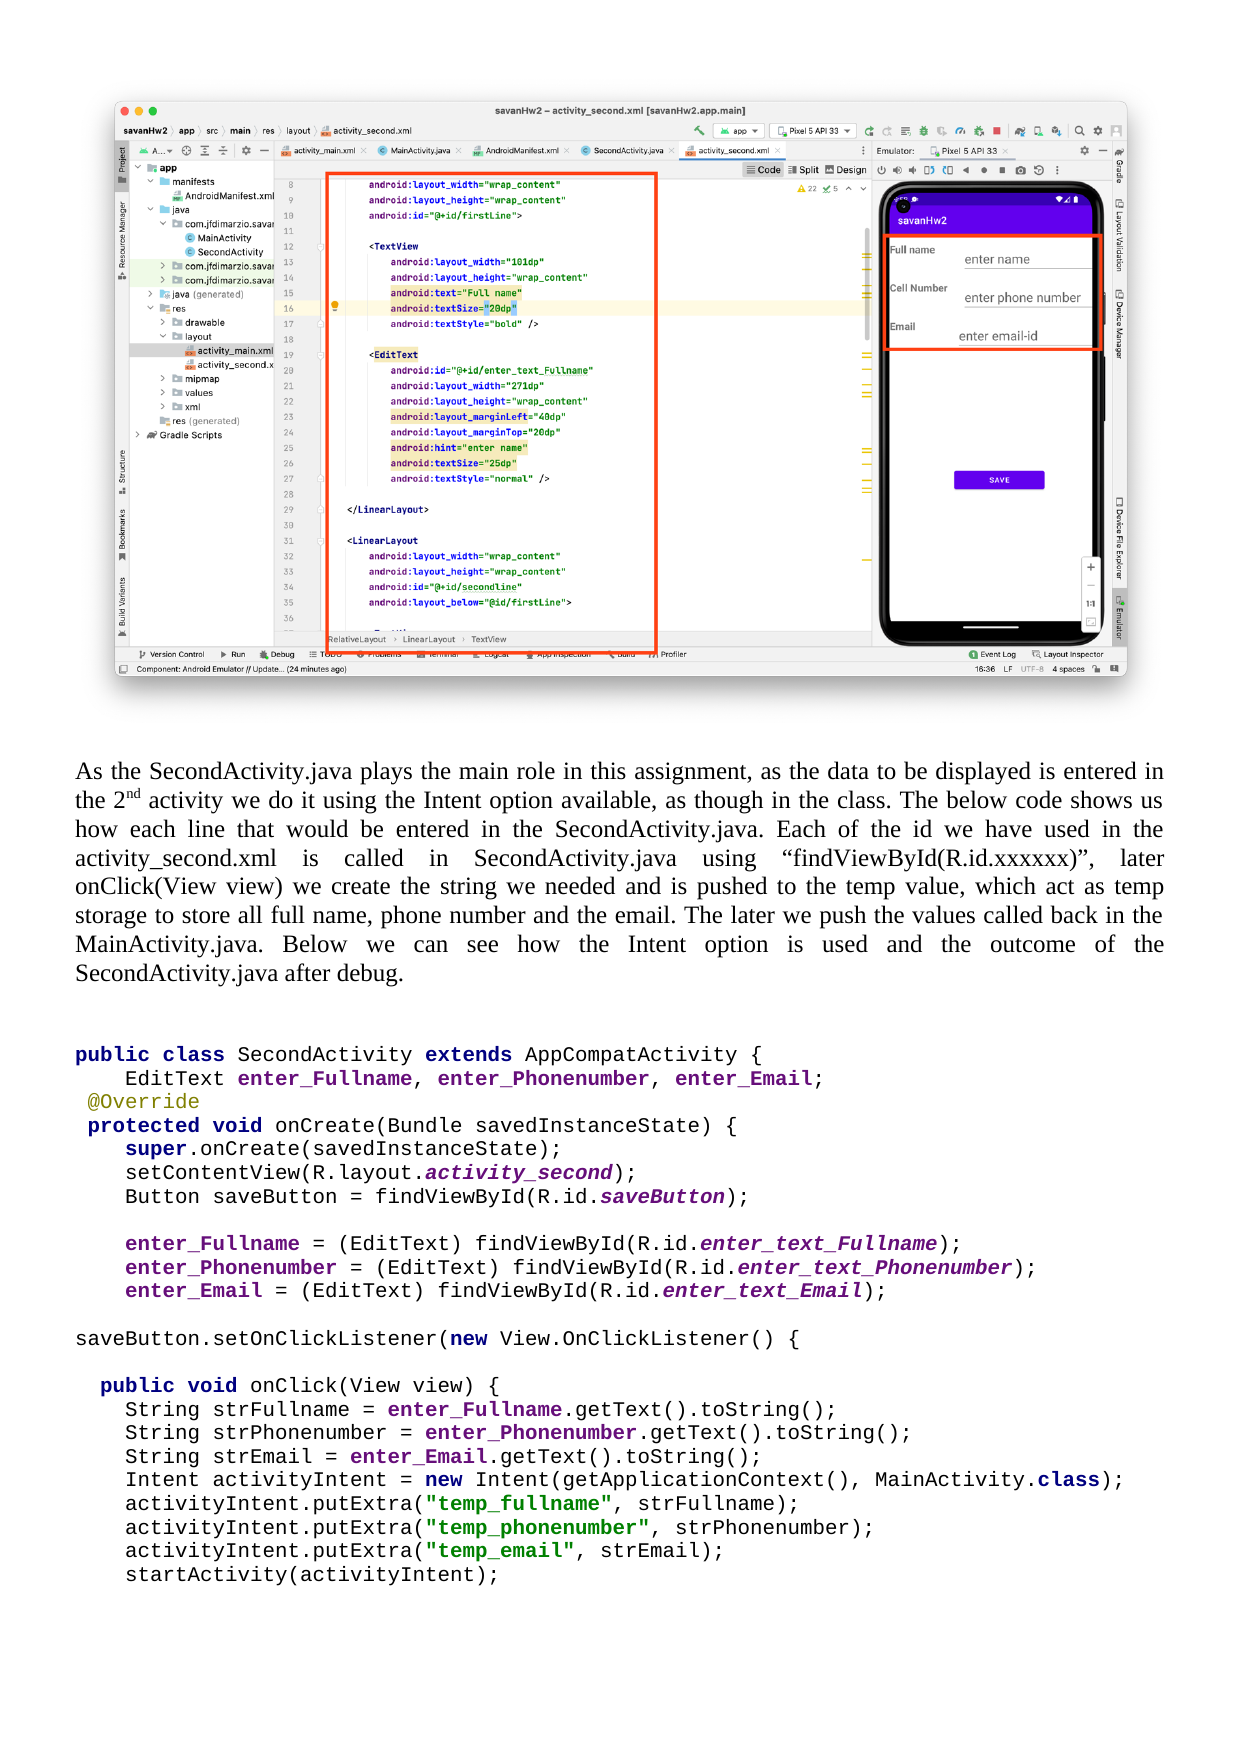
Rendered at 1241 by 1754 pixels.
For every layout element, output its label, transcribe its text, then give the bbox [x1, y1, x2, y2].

text public class SecondActivity extends AppCompatActivity { EditText enter_Fullname, enter_Phonenumber, enter_Email; @Override protected void onCreate(Bundle savedInstanceState) { super.onCreate(savedInstanceState); setContentView(R.layout.activity_second); Button saveButton = findViewById(R.id.saveButton); enter_Fullname = (EditText) findViewById(R.id.enter_text_Fullname); enter_Phonenumber = (EditText) findViewById(R.id.enter_text_Phonenumber); enter_Email = (EditText) findViewById(R.id.enter_text_Email); saveButton.setOnClickListener(new View.OnClickListener() { [75, 1044, 1165, 1351]
text public void onClick(View view) { String strFullname = enter_Fullname.getText().toString(); String strPhonenumber = enter_Phonenumber.getText().toString(); String strEmail = enter_Email.getText().toString(); Intent activityIntent = new Intent(getApplicationContext(), MainActivity.class); activityIntent.putExtra("temp_fullname", strFullname); activityIntent.putExtra("temp_phonenumber", strPhonenumber); activityIntent.putExtra("temp_email", strEmail); startActivity(activityIntent); [75, 1375, 1165, 1588]
text As the SecondActivity.java plays the main role in this assignment, as the data to be displayed is entered in the 2nd activity we do it using the Intent option available, as though in the class. The below code shows us how each line that would be entered in the SecondActivity.java. Each of the id we have used in the activity_second.xml is called in SecondActivity.java using “findViewById(R.id.xxxxxx)”, later onClick(View view) we create the string we needed and is pushed to the temp value, which act as temp storage to store all full name, phone number and the email. The later we push the values called back in the MainActivity.java. Below we can see how the Intent option is used and the outcome of the SecondActivity.java after debug. [75, 756, 1165, 986]
picture [75, 75, 1166, 728]
